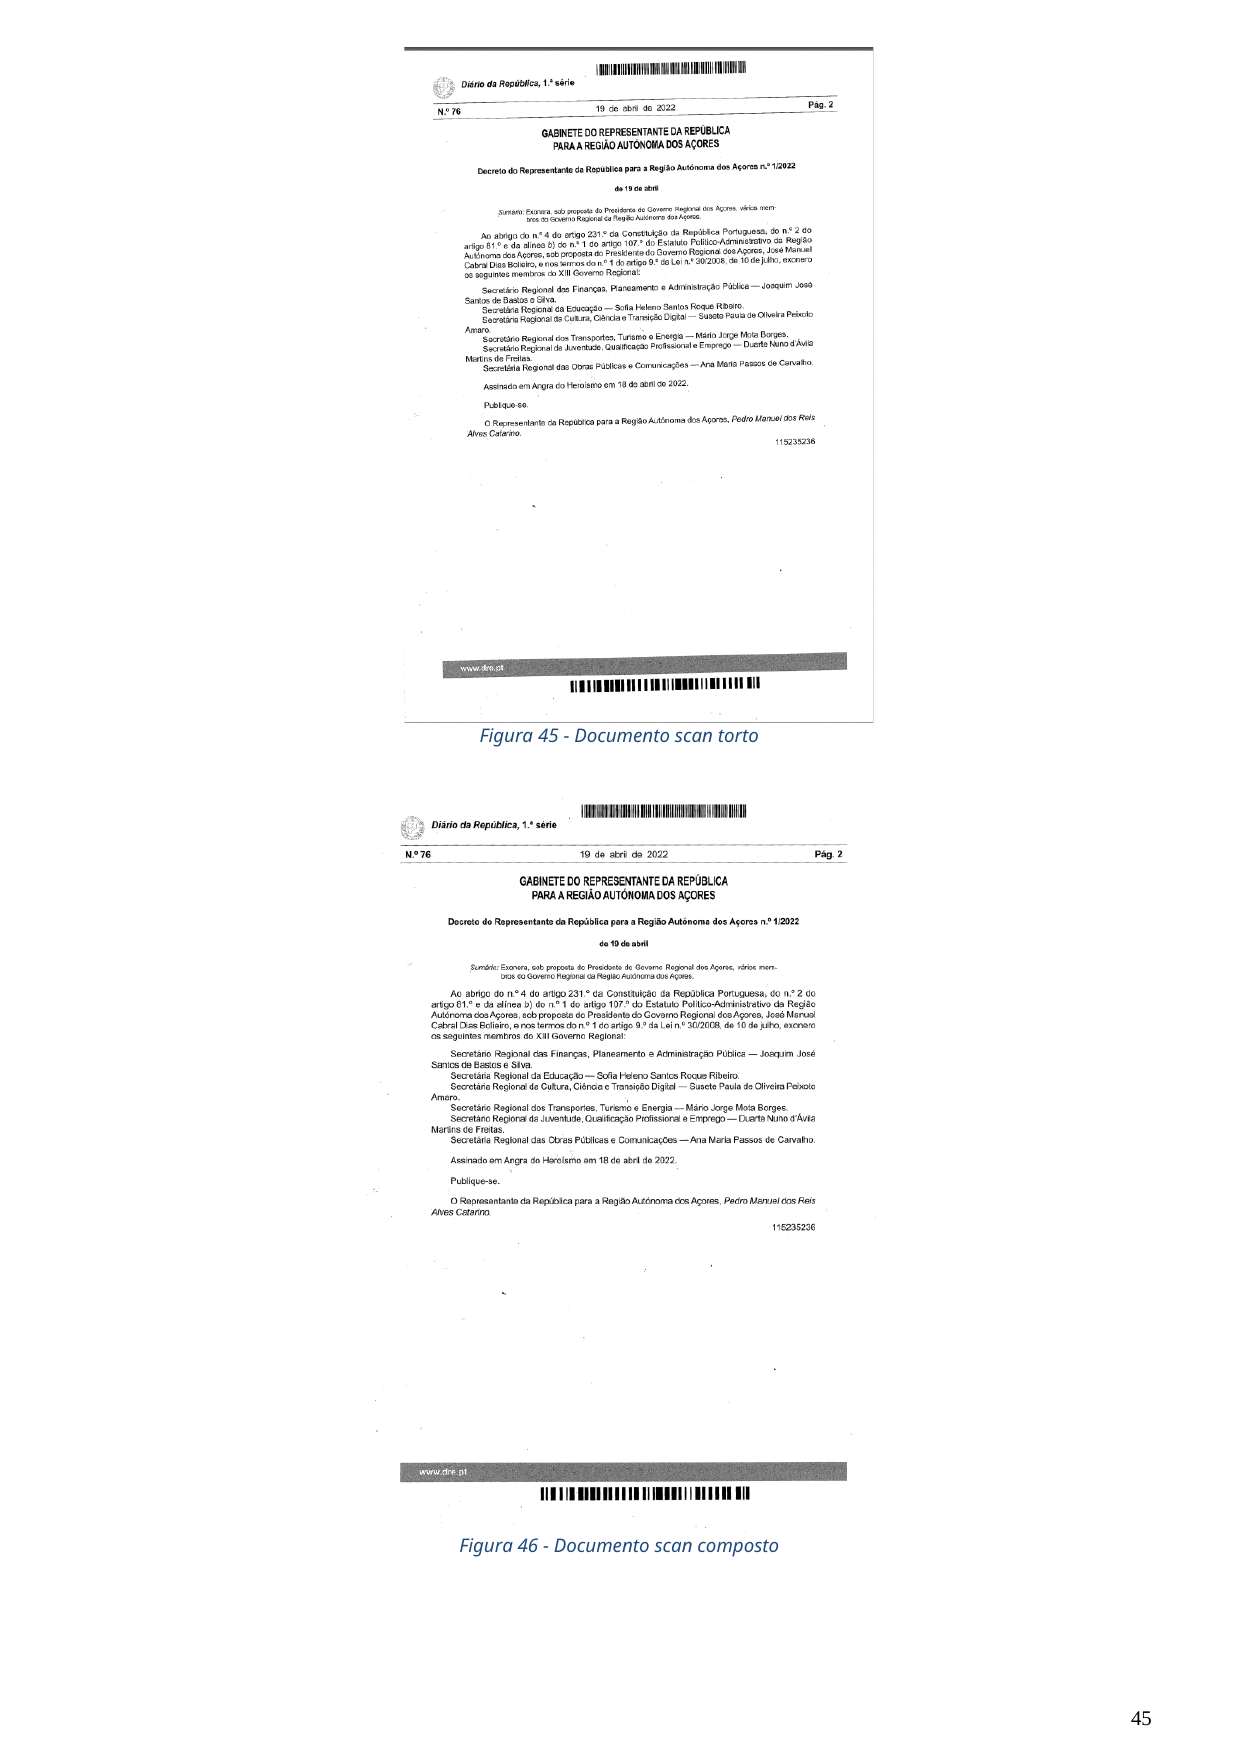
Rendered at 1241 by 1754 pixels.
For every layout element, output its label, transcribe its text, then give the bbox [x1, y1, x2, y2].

picture [404, 47, 874, 723]
text Figura 46 - Documento scan composto [89, 1532, 1152, 1558]
picture [360, 792, 880, 1533]
text Figura 45 - Documento scan torto [89, 722, 1152, 748]
